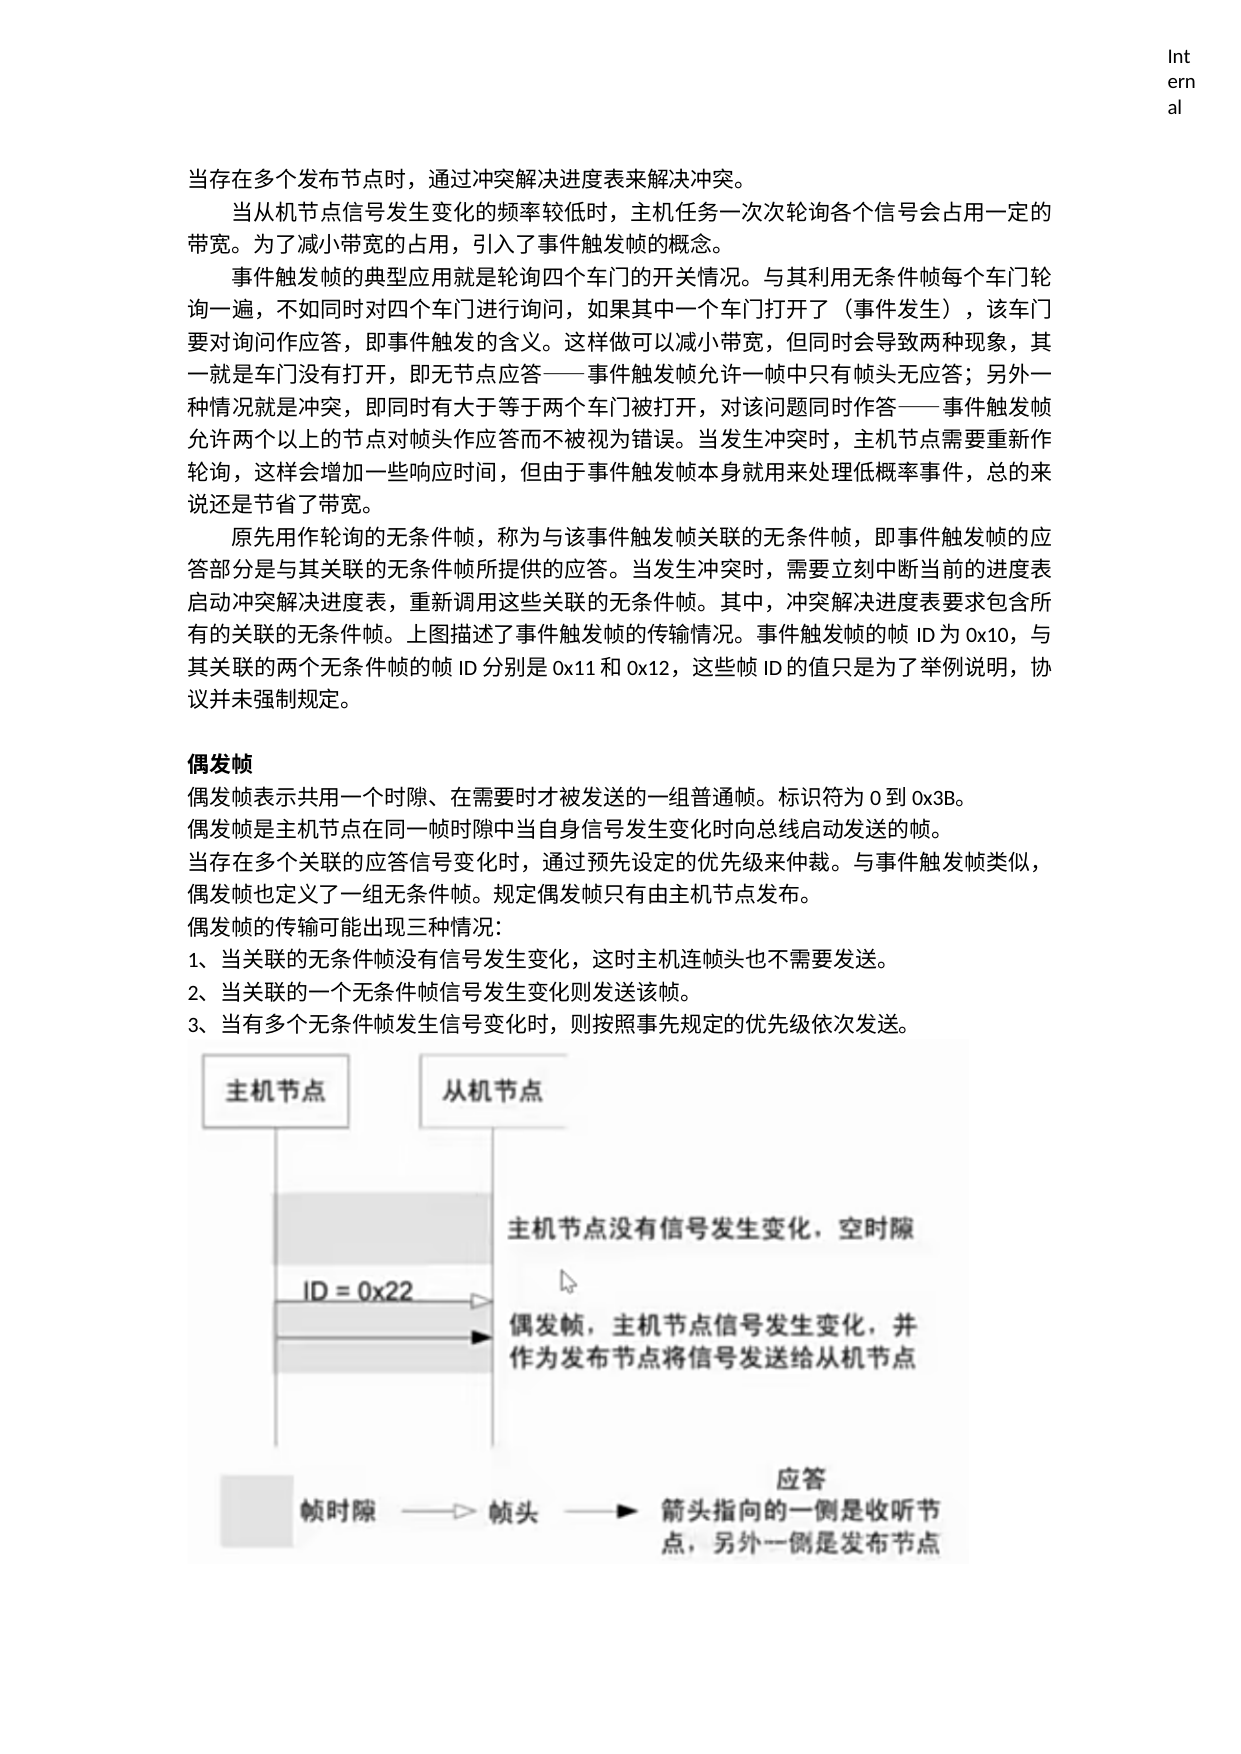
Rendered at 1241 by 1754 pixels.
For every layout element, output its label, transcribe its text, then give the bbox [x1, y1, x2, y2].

text 当从机节点信号发生变化的频率较低时，主机任务一次次轮询各个信号会占用一定的带宽。为了减小带宽的占用，引入了事件触发帧的概念。 [187, 194, 1053, 259]
text 偶发帧的传输可能出现三种情况： [187, 909, 1053, 942]
text 偶发帧是主机节点在同一帧时隙中当自身信号发生变化时向总线启动发送的帧。 [187, 812, 1053, 844]
text 偶发帧 [187, 747, 1053, 779]
text 当存在多个关联的应答信号变化时，通过预先设定的优先级来仲裁。与事件触发帧类似，偶发帧也定义了一组无条件帧。规定偶发帧只有由主机节点发布。 [187, 844, 1053, 909]
text 3、当有多个无条件帧发生信号变化时，则按照事先规定的优先级依次发送。 [187, 1007, 1053, 1039]
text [187, 162, 1053, 194]
text 1、当关联的无条件帧没有信号发生变化，这时主机连帧头也不需要发送。 [187, 942, 1053, 974]
text 2、当关联的一个无条件帧信号发生变化则发送该帧。 [187, 974, 1053, 1007]
text 偶发帧表示共用一个时隙、在需要时才被发送的一组普通帧。标识符为0到0x3B。 [187, 779, 1053, 812]
picture [187, 1039, 969, 1564]
text 原先用作轮询的无条件帧，称为与该事件触发帧关联的无条件帧，即事件触发帧的应答部分是与其关联的无条件帧所提供的应答。当发生冲突时，需要立刻中断当前的进度表，启动冲突解决进度表，重新调用这些关联的无条件帧。其中，冲突解决进度表要求包含所有的关联的无条件帧。上图描述了事件触发帧的传输情况。事件触发帧的帧ID为0x10，与其关联的两个无条件帧的帧ID分别是0x11和0x12，这些帧ID的值只是为了举例说明，协议并未强制规定。 [187, 519, 1053, 714]
text 事件触发帧的典型应用就是轮询四个车门的开关情况。与其利用无条件帧每个车门轮询一遍，不如同时对四个车门进行询问，如果其中一个车门打开了（事件发生），该车门要对询问作应答，即事件触发的含义。这样做可以减小带宽，但同时会导致两种现象，其一就是车门没有打开，即无节点应答——事件触发帧允许一帧中只有帧头无应答；另外一种情况就是冲突，即同时有大于等于两个车门被打开，对该问题同时作答——事件触发帧允许两个以上的节点对帧头作应答而不被视为错误。当发生冲突时，主机节点需要重新作轮询，这样会增加一些响应时间，但由于事件触发帧本身就用来处理低概率事件，总的来说还是节省了带宽。 [187, 259, 1053, 519]
